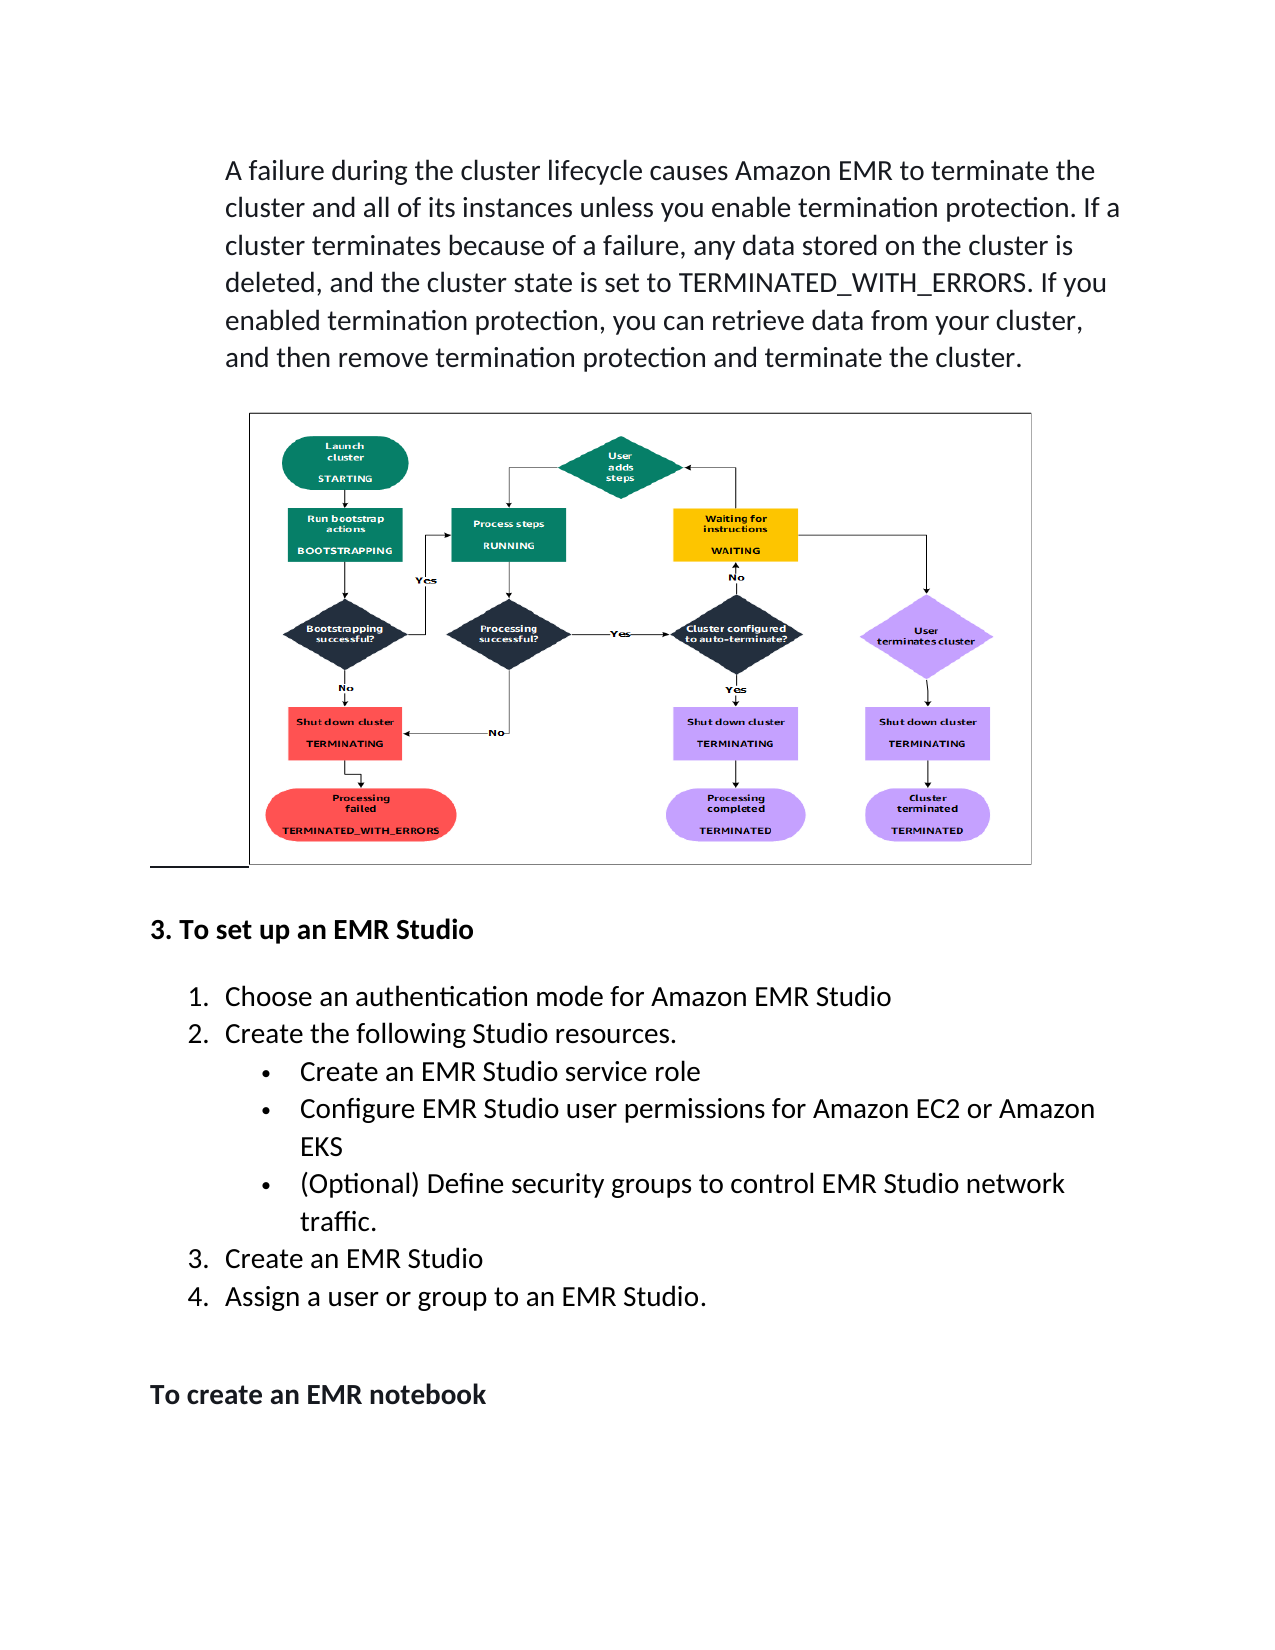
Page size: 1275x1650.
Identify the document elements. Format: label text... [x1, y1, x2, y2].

list Configure EMR Studio user permissions for Amazon EC2 or Amazon EKS [262, 1088, 1125, 1163]
list Create the following Studio resources. [187, 1013, 1125, 1051]
list (Optional) Define security groups to control EMR Studio network traffic. [262, 1163, 1125, 1238]
list Create an EMR Studio [187, 1238, 1125, 1276]
text A failure during the cluster lifecycle causes Amazon EMR to terminate the cluster and all of its instances unless you enable termination protection. If a cluster terminates because of a failure, any data stored on the cluster is deleted, and the cluster state is set to TERMINATED_WITH_ERRORS. If you enabled termination protection, you can retrieve data from your cluster, and then remove termination protection and terminate the cluster. [225, 150, 1125, 375]
subtitle 3. To set up an EMR Studio [150, 911, 1125, 947]
subtitle To create an EMR notebook [150, 1376, 1125, 1412]
list Assign a user or group to an EMR Studio. [187, 1276, 1125, 1313]
list Create an EMR Studio service role [262, 1051, 1125, 1088]
picture [248, 412, 1032, 865]
list Choose an authentication mode for Amazon EMR Studio [187, 976, 1125, 1013]
